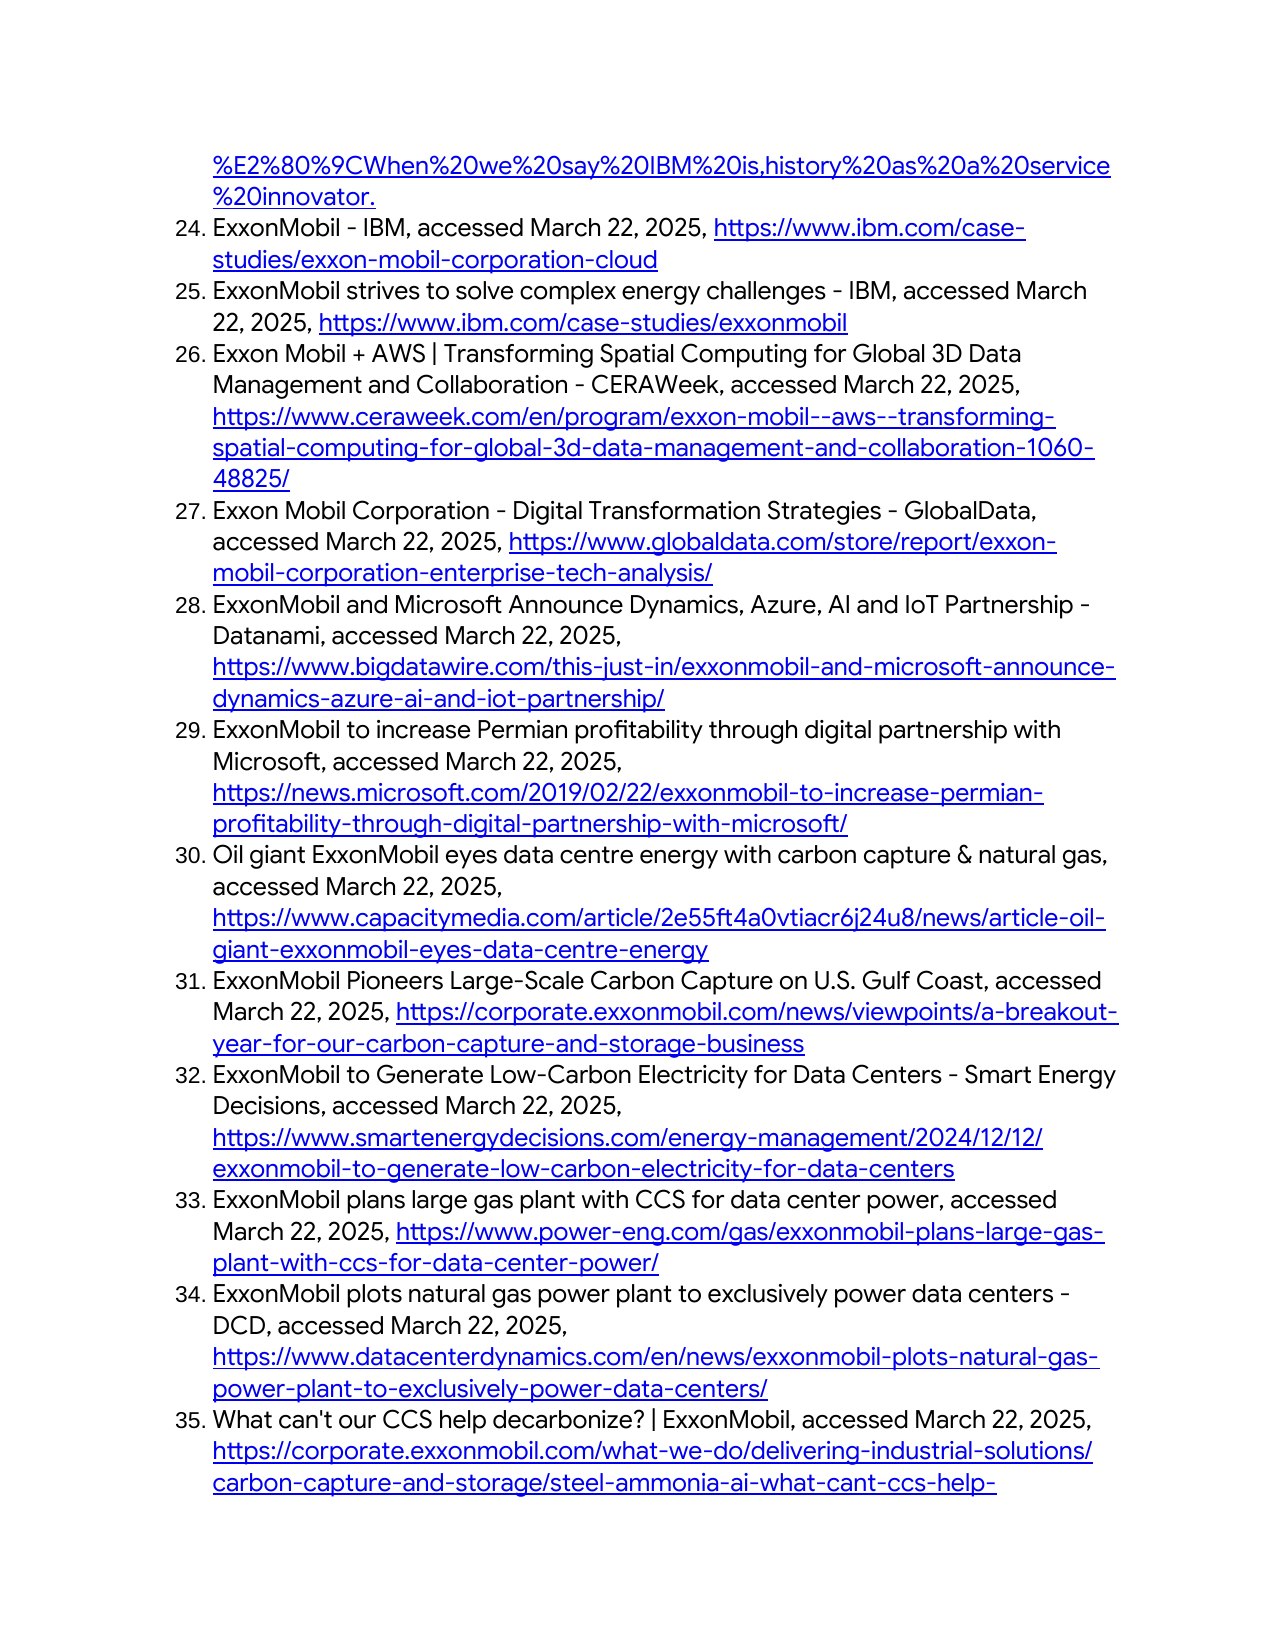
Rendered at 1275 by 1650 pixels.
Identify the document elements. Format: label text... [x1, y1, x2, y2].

list Oil giant ExxonMobil eyes data centre energy with carbon capture & natural gas, accessed March 22, 2025, https://www.capacitymedia.com/article/2e55ft4a0vtiacr6j24u8/news/article-oil-giant-exxonmobil-eyes-data-centre-energy [175, 840, 1125, 965]
list ExxonMobil plots natural gas power plant to exclusively power data centers - DCD, accessed March 22, 2025, https://www.datacenterdynamics.com/en/news/exxonmobil-plots-natural-gas-power-plant-to-exclusively-power-data-centers/ [175, 1279, 1125, 1404]
list ExxonMobil plans large gas plant with CCS for data center power, accessed March 22, 2025, https://www.power-eng.com/gas/exxonmobil-plans-large-gas-plant-with-ccs-for-data-center-power/ [175, 1185, 1125, 1279]
list ExxonMobil to Generate Low-Carbon Electricity for Data Centers - Smart Energy Decisions, accessed March 22, 2025, https://www.smartenergydecisions.com/energy-management/2024/12/12/exxonmobil-to-generate-low-carbon-electricity-for-data-centers [175, 1059, 1125, 1185]
list ExxonMobil - IBM, accessed March 22, 2025, https://www.ibm.com/case-studies/exxon-mobil-corporation-cloud [175, 213, 1125, 275]
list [175, 150, 1125, 213]
list ExxonMobil and Microsoft Announce Dynamics, Azure, AI and IoT Partnership - Datanami, accessed March 22, 2025, https://www.bigdatawire.com/this-just-in/exxonmobil-and-microsoft-announce-dynamics-azure-ai-and-iot-partnership/ [175, 589, 1125, 714]
list ExxonMobil to increase Permian profitability through digital partnership with Microsoft, accessed March 22, 2025, https://news.microsoft.com/2019/02/22/exxonmobil-to-increase-permian-profitability-through-digital-partnership-with-microsoft/ [175, 714, 1125, 840]
list Exxon Mobil Corporation - Digital Transformation Strategies - GlobalData, accessed March 22, 2025, https://www.globaldata.com/store/report/exxon-mobil-corporation-enterprise-tech-analysis/ [175, 495, 1125, 589]
list ExxonMobil strives to solve complex energy challenges - IBM, accessed March 22, 2025, https://www.ibm.com/case-studies/exxonmobil [175, 275, 1125, 338]
list ExxonMobil Pioneers Large-Scale Carbon Capture on U.S. Gulf Coast, accessed March 22, 2025, https://corporate.exxonmobil.com/news/viewpoints/a-breakout-year-for-our-carbon-capture-and-storage-business [175, 965, 1125, 1059]
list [175, 1404, 1125, 1498]
list ﻿Exxon Mobil + AWS | ﻿Transforming Spatial Computing for Global 3D Data Management and Collaboration - CERAWeek, accessed March 22, 2025, https://www.ceraweek.com/en/program/exxon-mobil--aws--transforming-spatial-computing-for-global-3d-data-management-and-collaboration-1060-48825/ [175, 338, 1125, 495]
